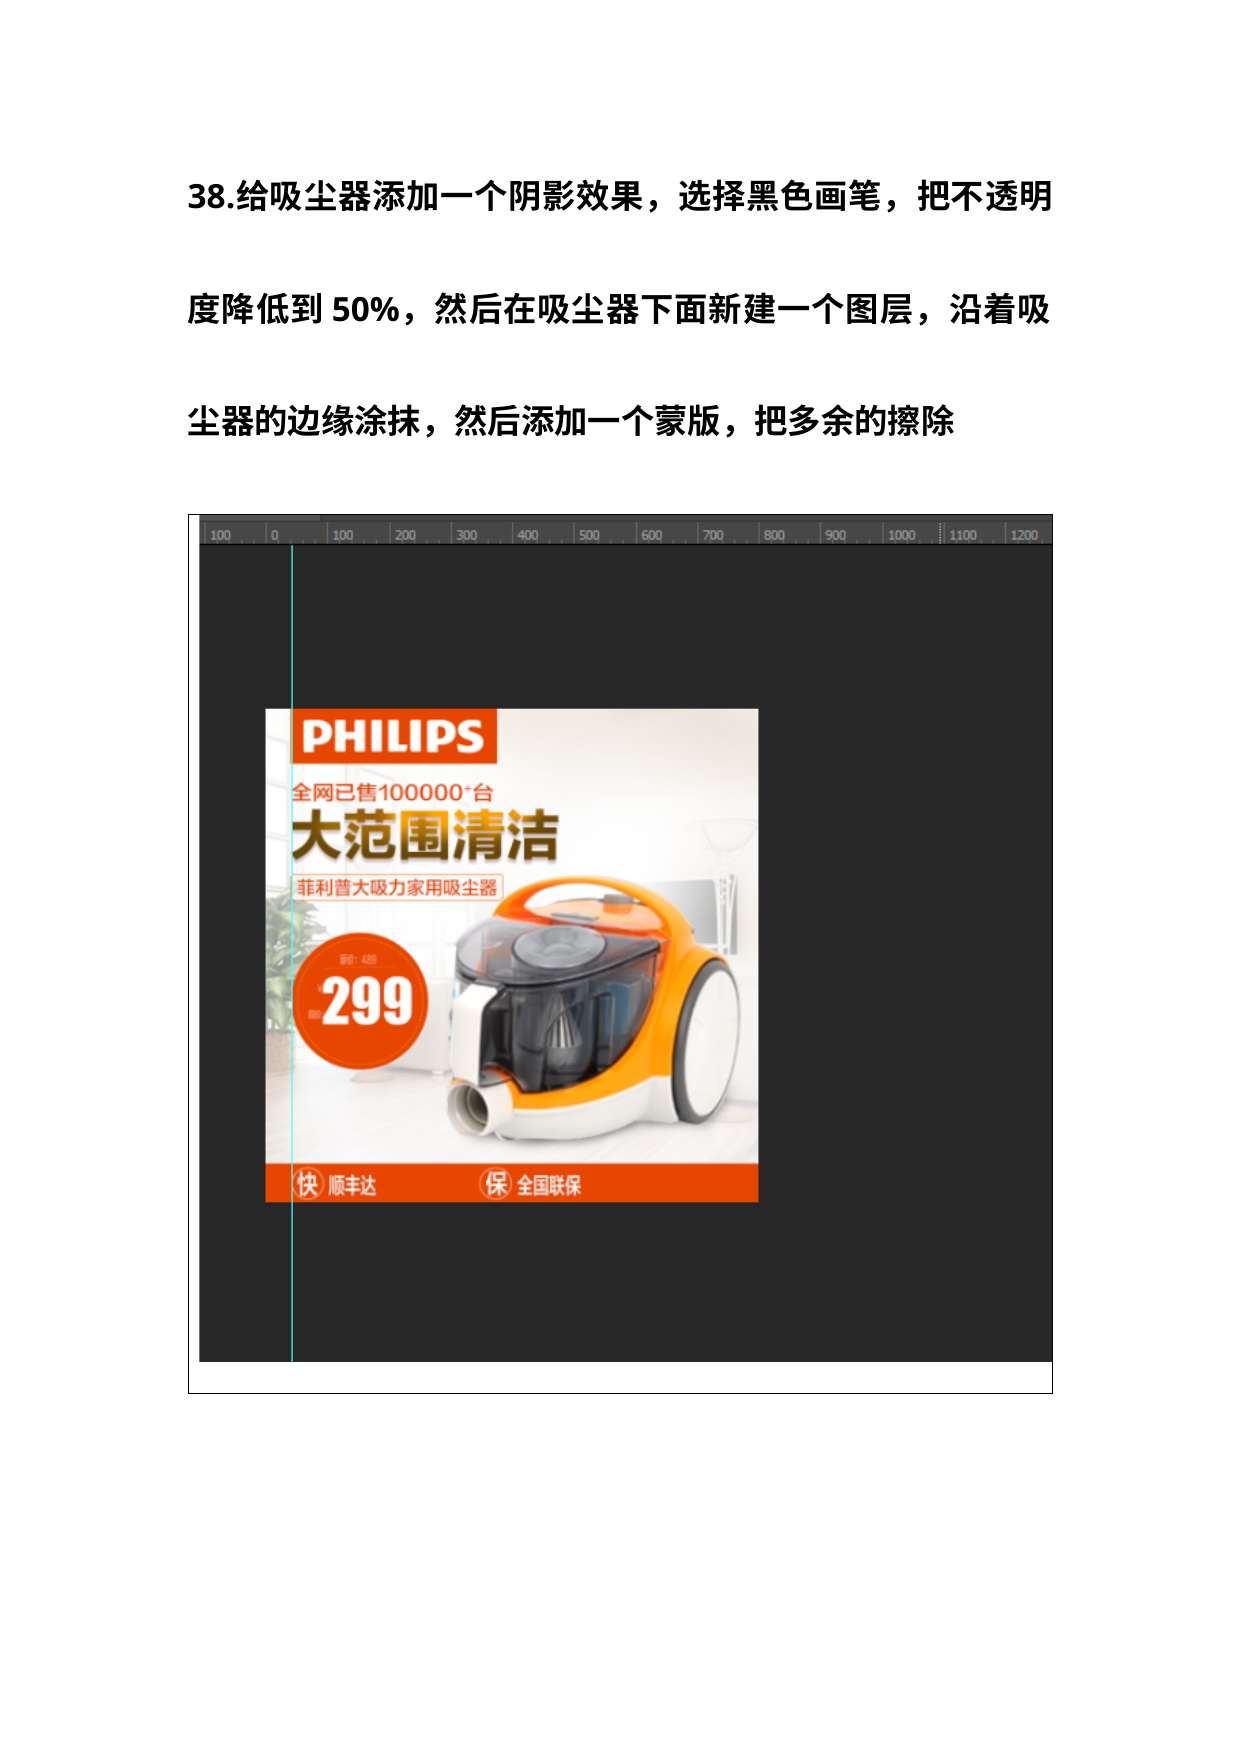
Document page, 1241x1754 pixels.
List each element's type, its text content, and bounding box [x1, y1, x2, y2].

table_header [189, 515, 1052, 1392]
subtitle 38.给吸尘器添加一个阴影效果，选择黑色画笔，把不透明度降低到50%，然后在吸尘器下面新建一个图层，沿着吸尘器的边缘涂抹，然后添加一个蒙版，把多余的擦除 [187, 162, 1053, 452]
picture [199, 515, 1053, 1362]
